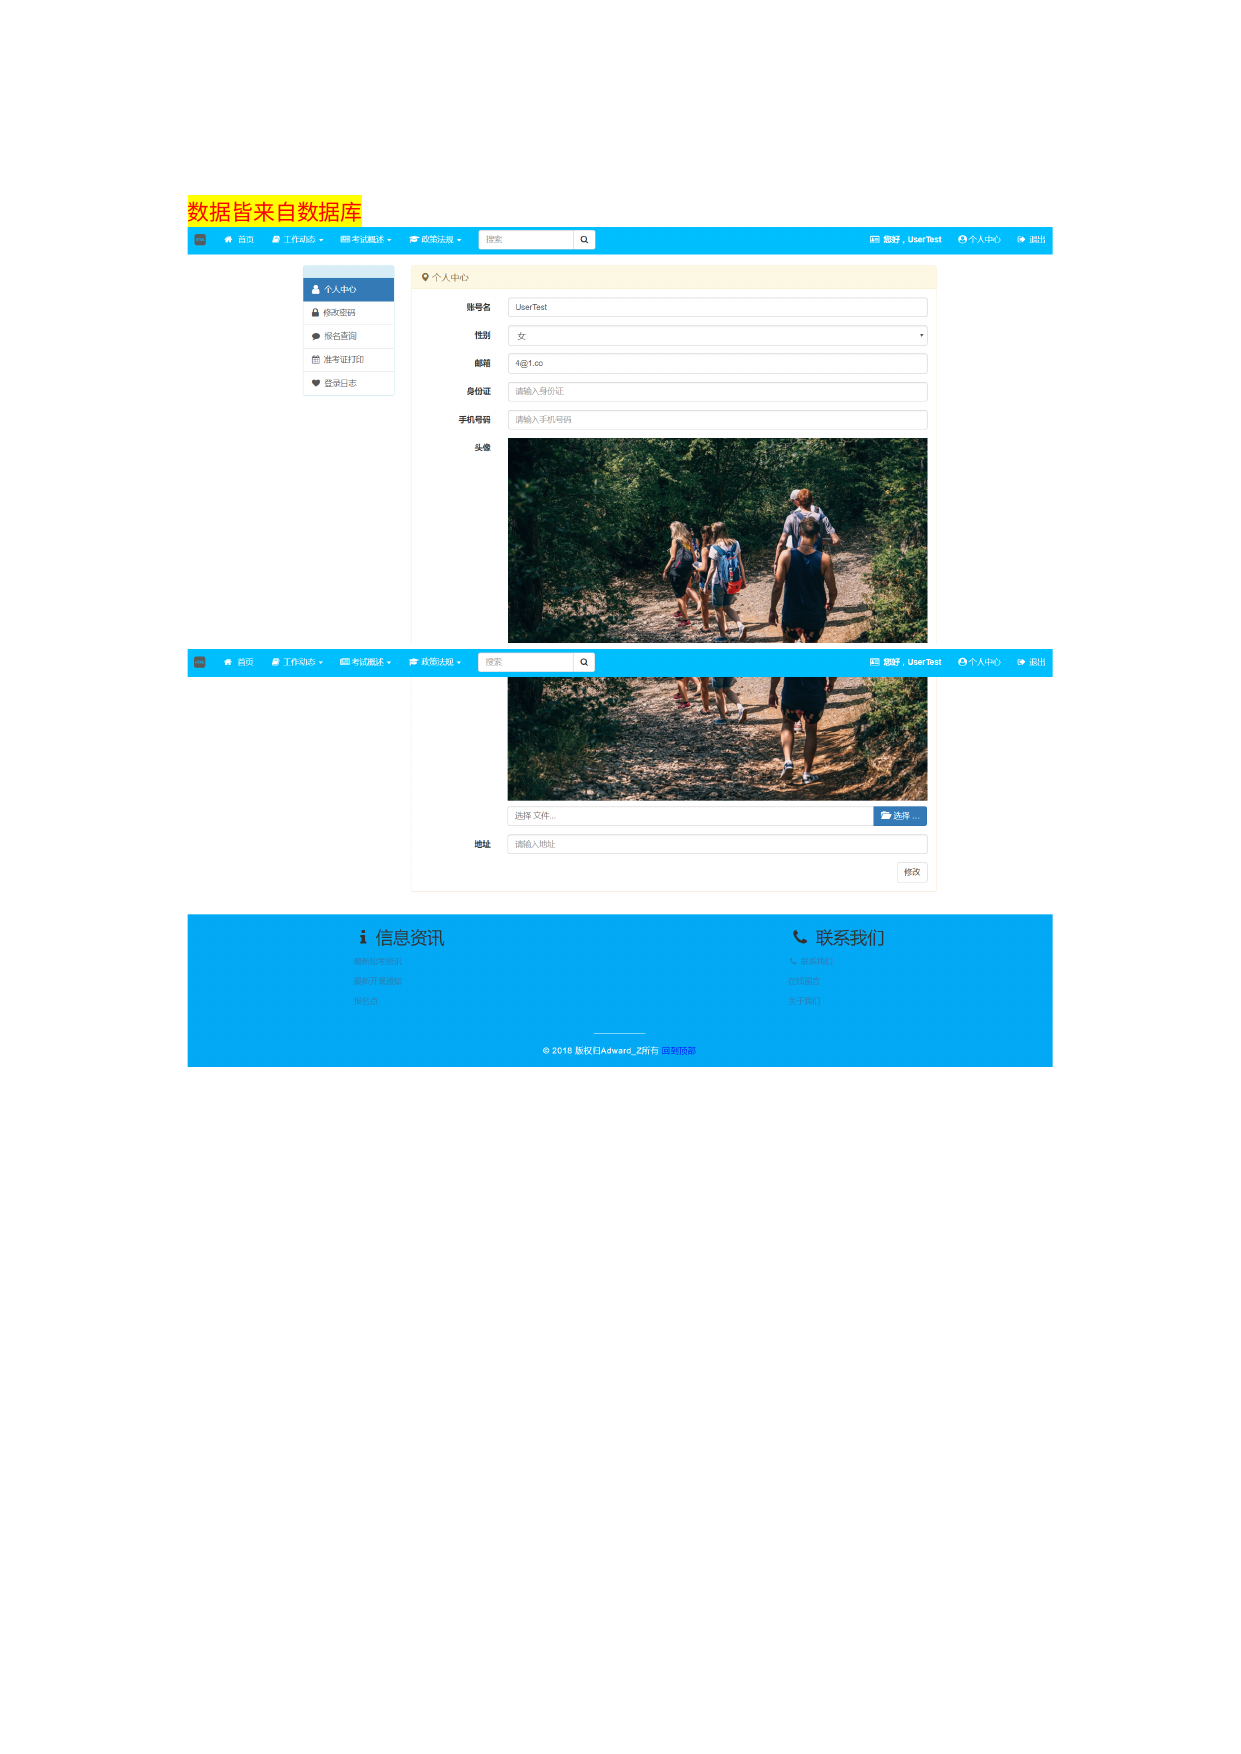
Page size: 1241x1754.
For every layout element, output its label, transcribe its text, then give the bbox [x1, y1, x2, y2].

picture [885, 659, 895, 665]
picture [187, 255, 1053, 643]
picture [195, 235, 205, 245]
picture [341, 236, 350, 242]
picture [479, 653, 594, 671]
picture [195, 657, 205, 667]
text 数据皆来自数据库 [187, 194, 1053, 227]
picture [341, 659, 349, 664]
picture [885, 236, 895, 242]
picture [187, 678, 1053, 914]
picture [912, 660, 924, 664]
picture [479, 231, 595, 249]
